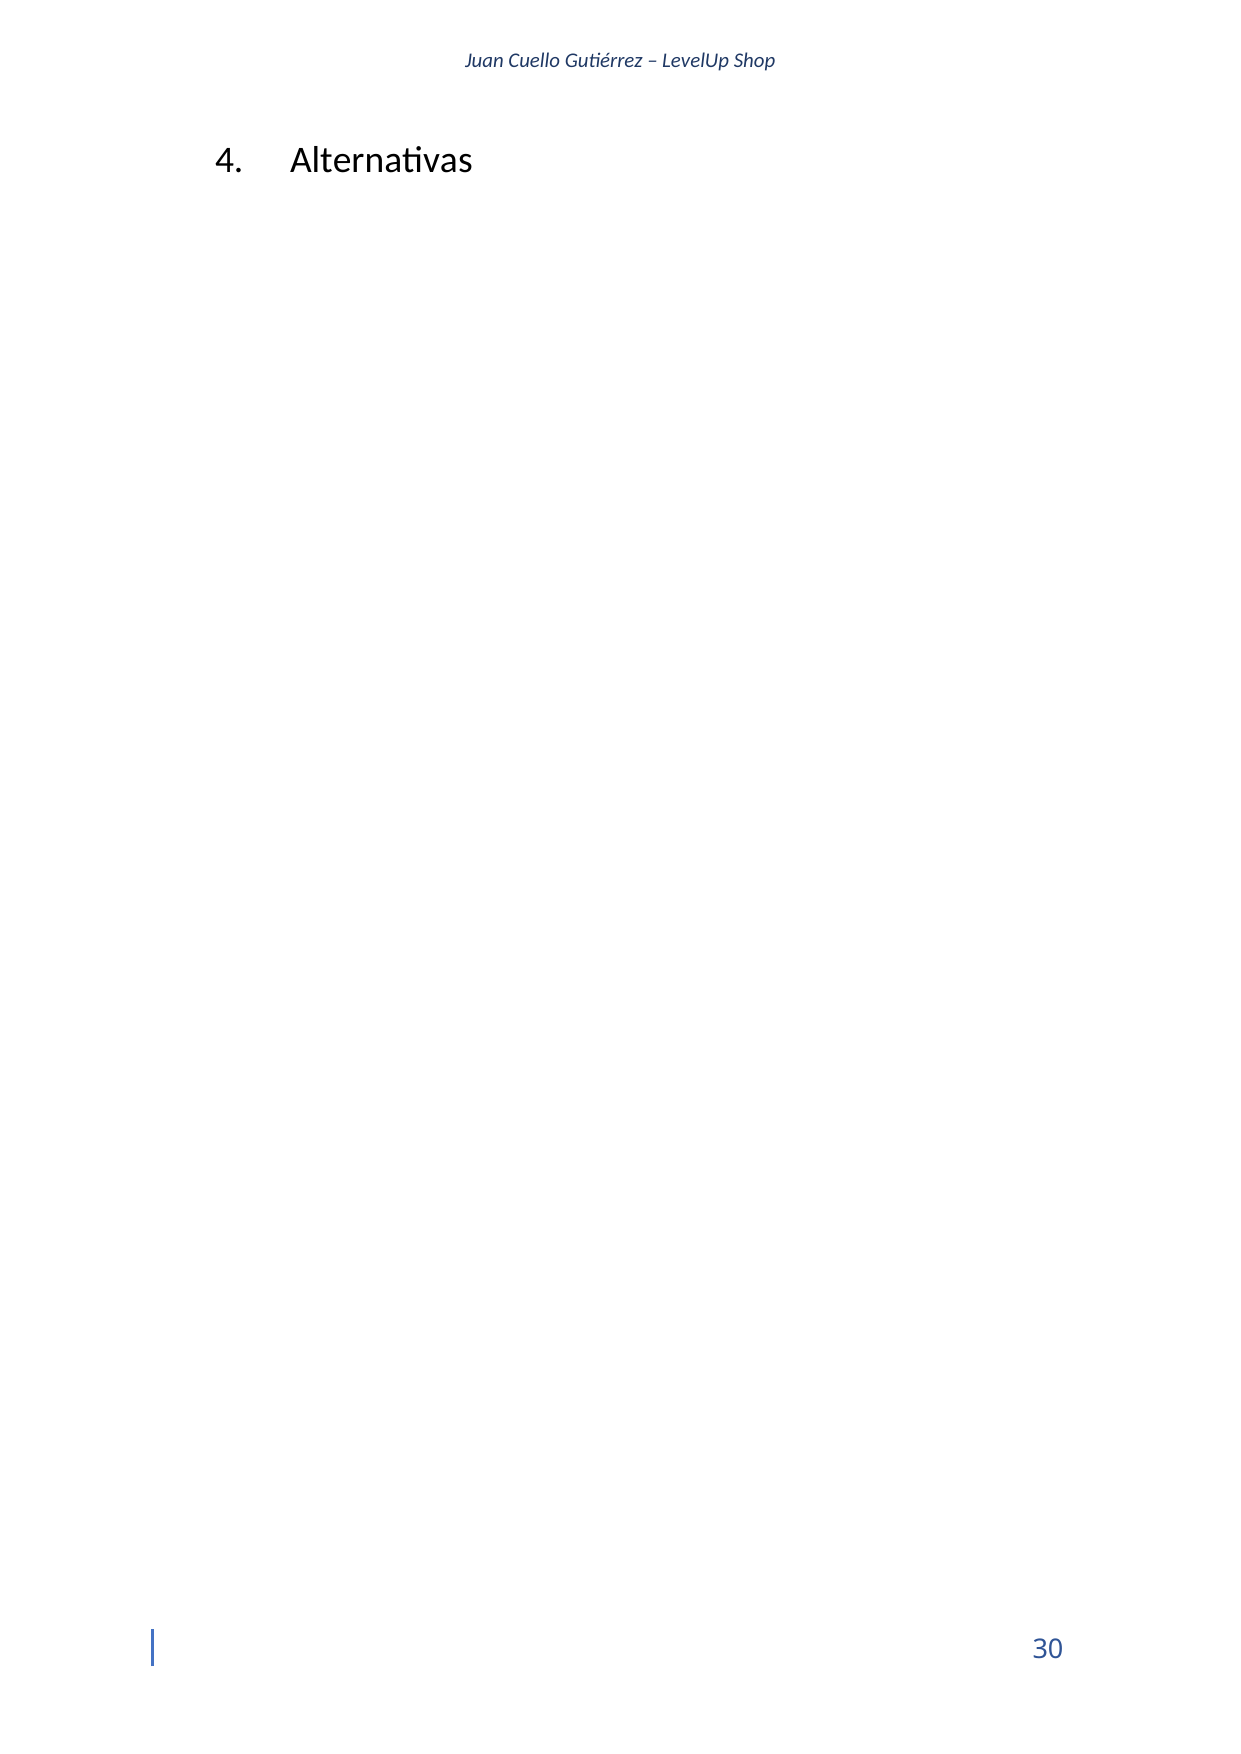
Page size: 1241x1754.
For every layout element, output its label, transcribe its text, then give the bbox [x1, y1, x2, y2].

list Alternativas [215, 148, 1063, 179]
